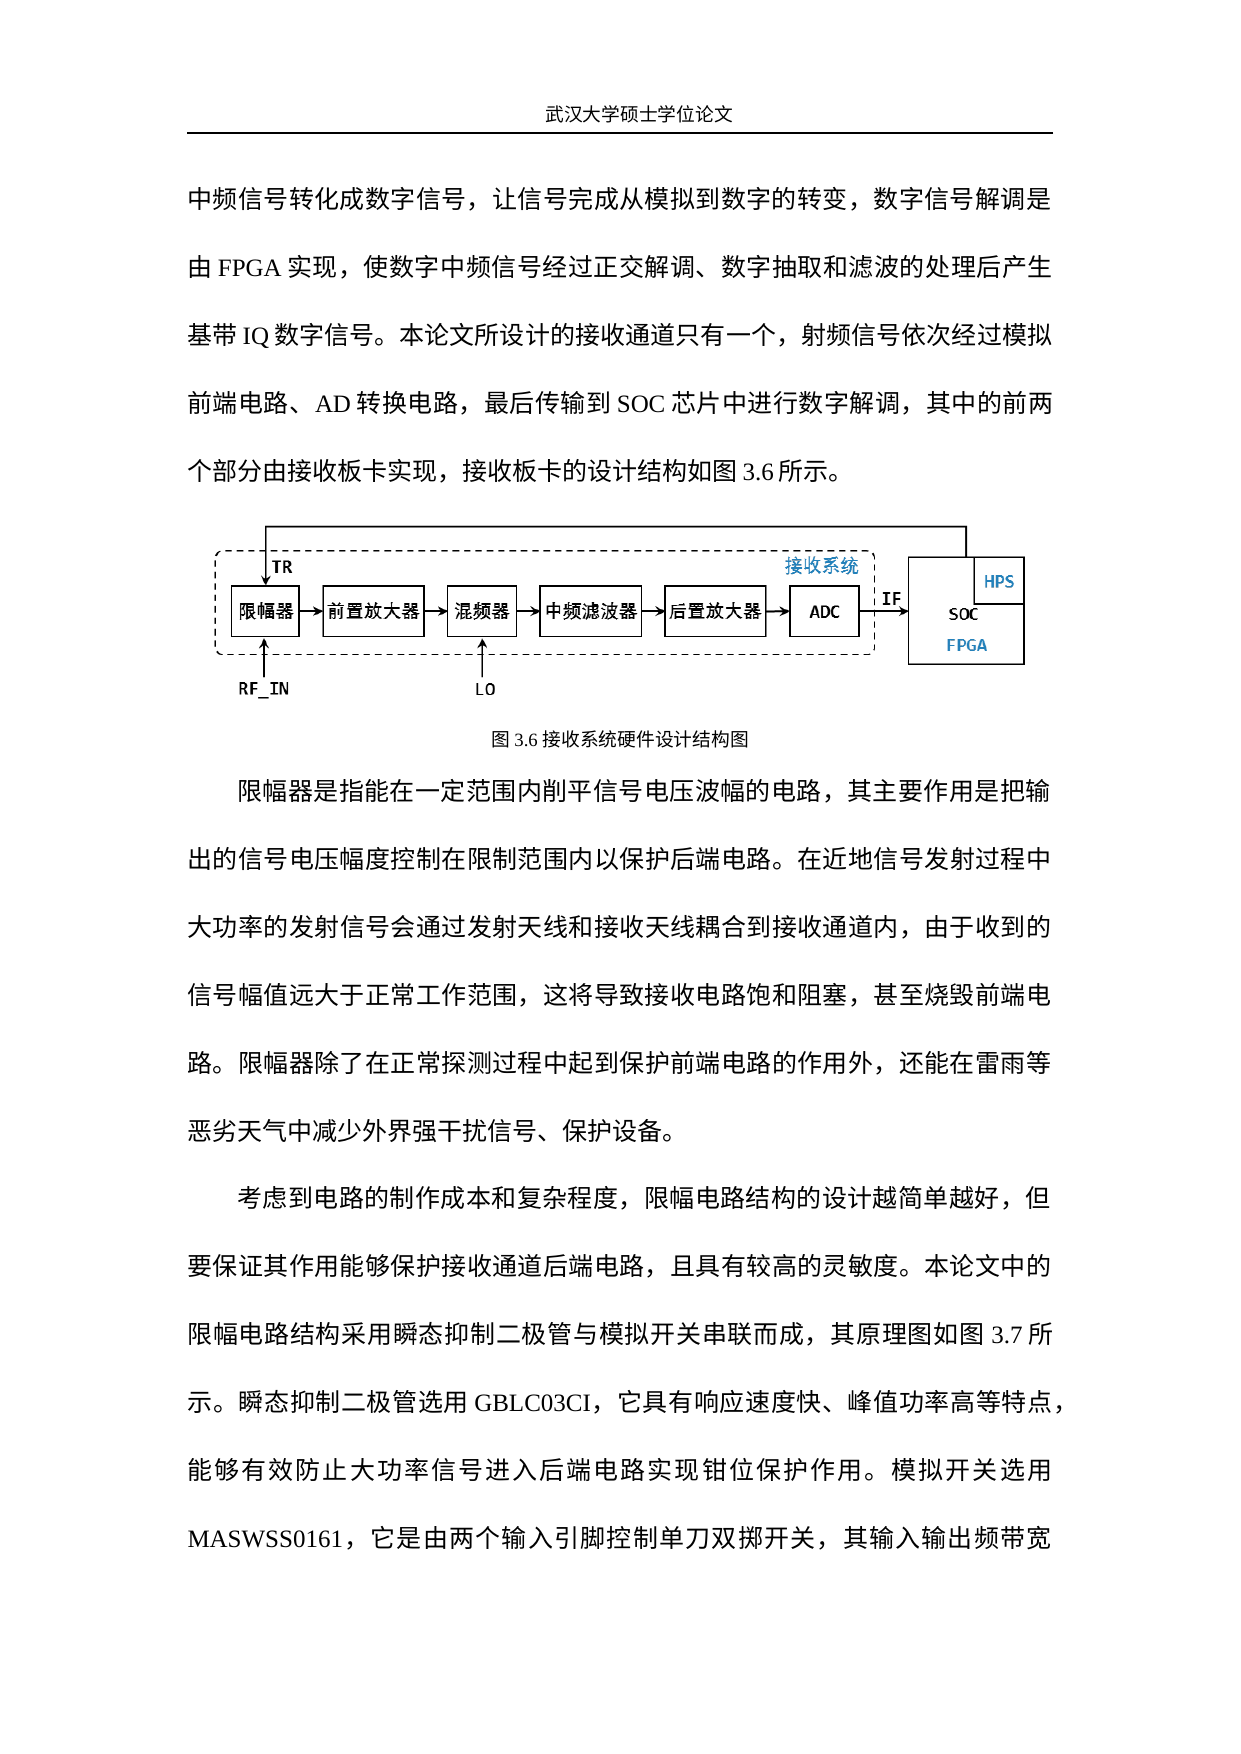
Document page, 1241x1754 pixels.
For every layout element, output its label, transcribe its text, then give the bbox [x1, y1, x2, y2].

picture [206, 512, 1034, 704]
text 图3.6 接收系统硬件设计结构图 [187, 722, 1053, 756]
text 限幅器是指能在一定范围内削平信号电压波幅的电路，其主要作用是把输出的信号电压幅度控制在限制范围内以保护后端电路。在近地信号发射过程中，大功率的发射信号会通过发射天线和接收天线耦合到接收通道内，由于收到的信号幅值远大于正常工作范围，这将导致接收电路饱和阻塞，甚至烧毁前端电路。限幅器除了在正常探测过程中起到保护前端电路的作用外，还能在雷雨等恶劣天气中减少外界强干扰信号、保护设备。 [187, 756, 1053, 1163]
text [187, 1163, 1053, 1571]
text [187, 164, 1053, 503]
